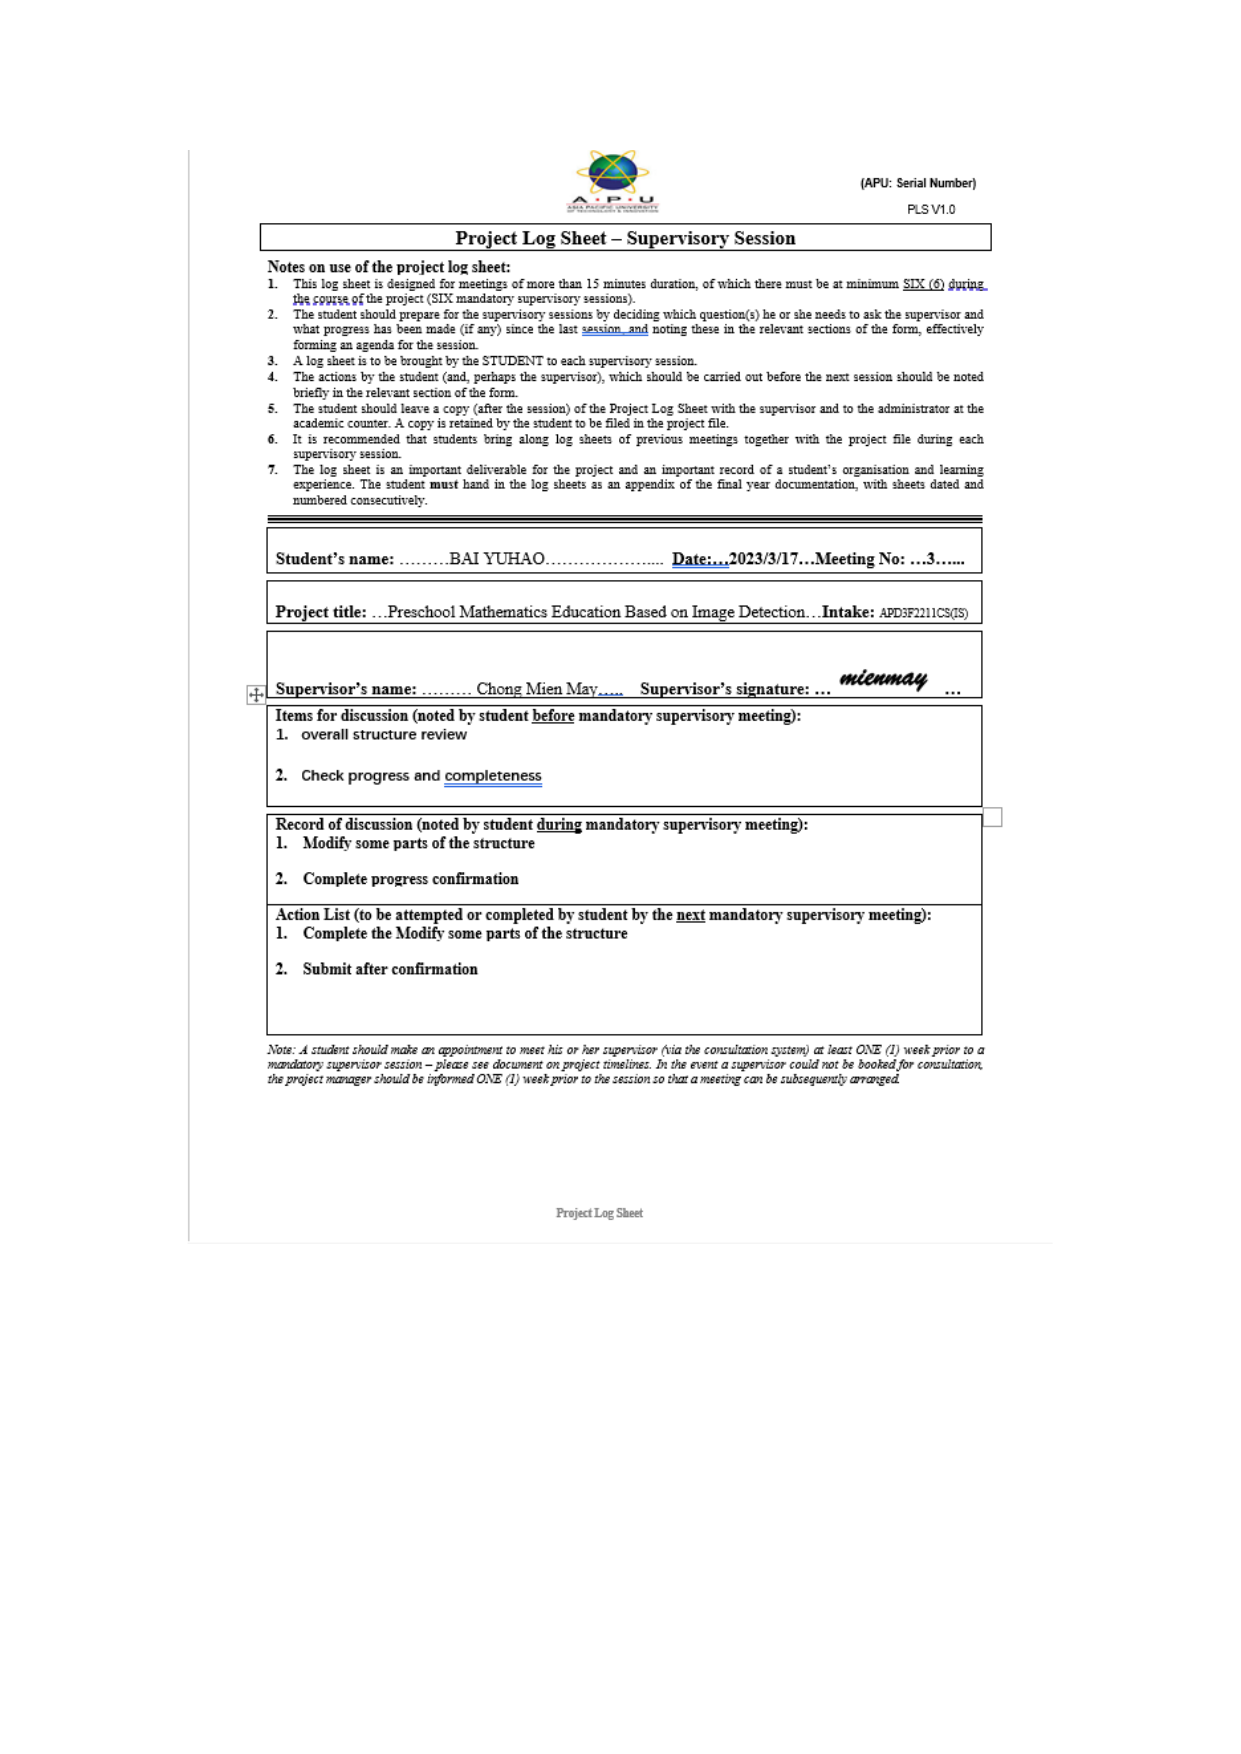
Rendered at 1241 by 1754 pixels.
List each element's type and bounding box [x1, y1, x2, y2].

picture [187, 150, 1053, 1244]
